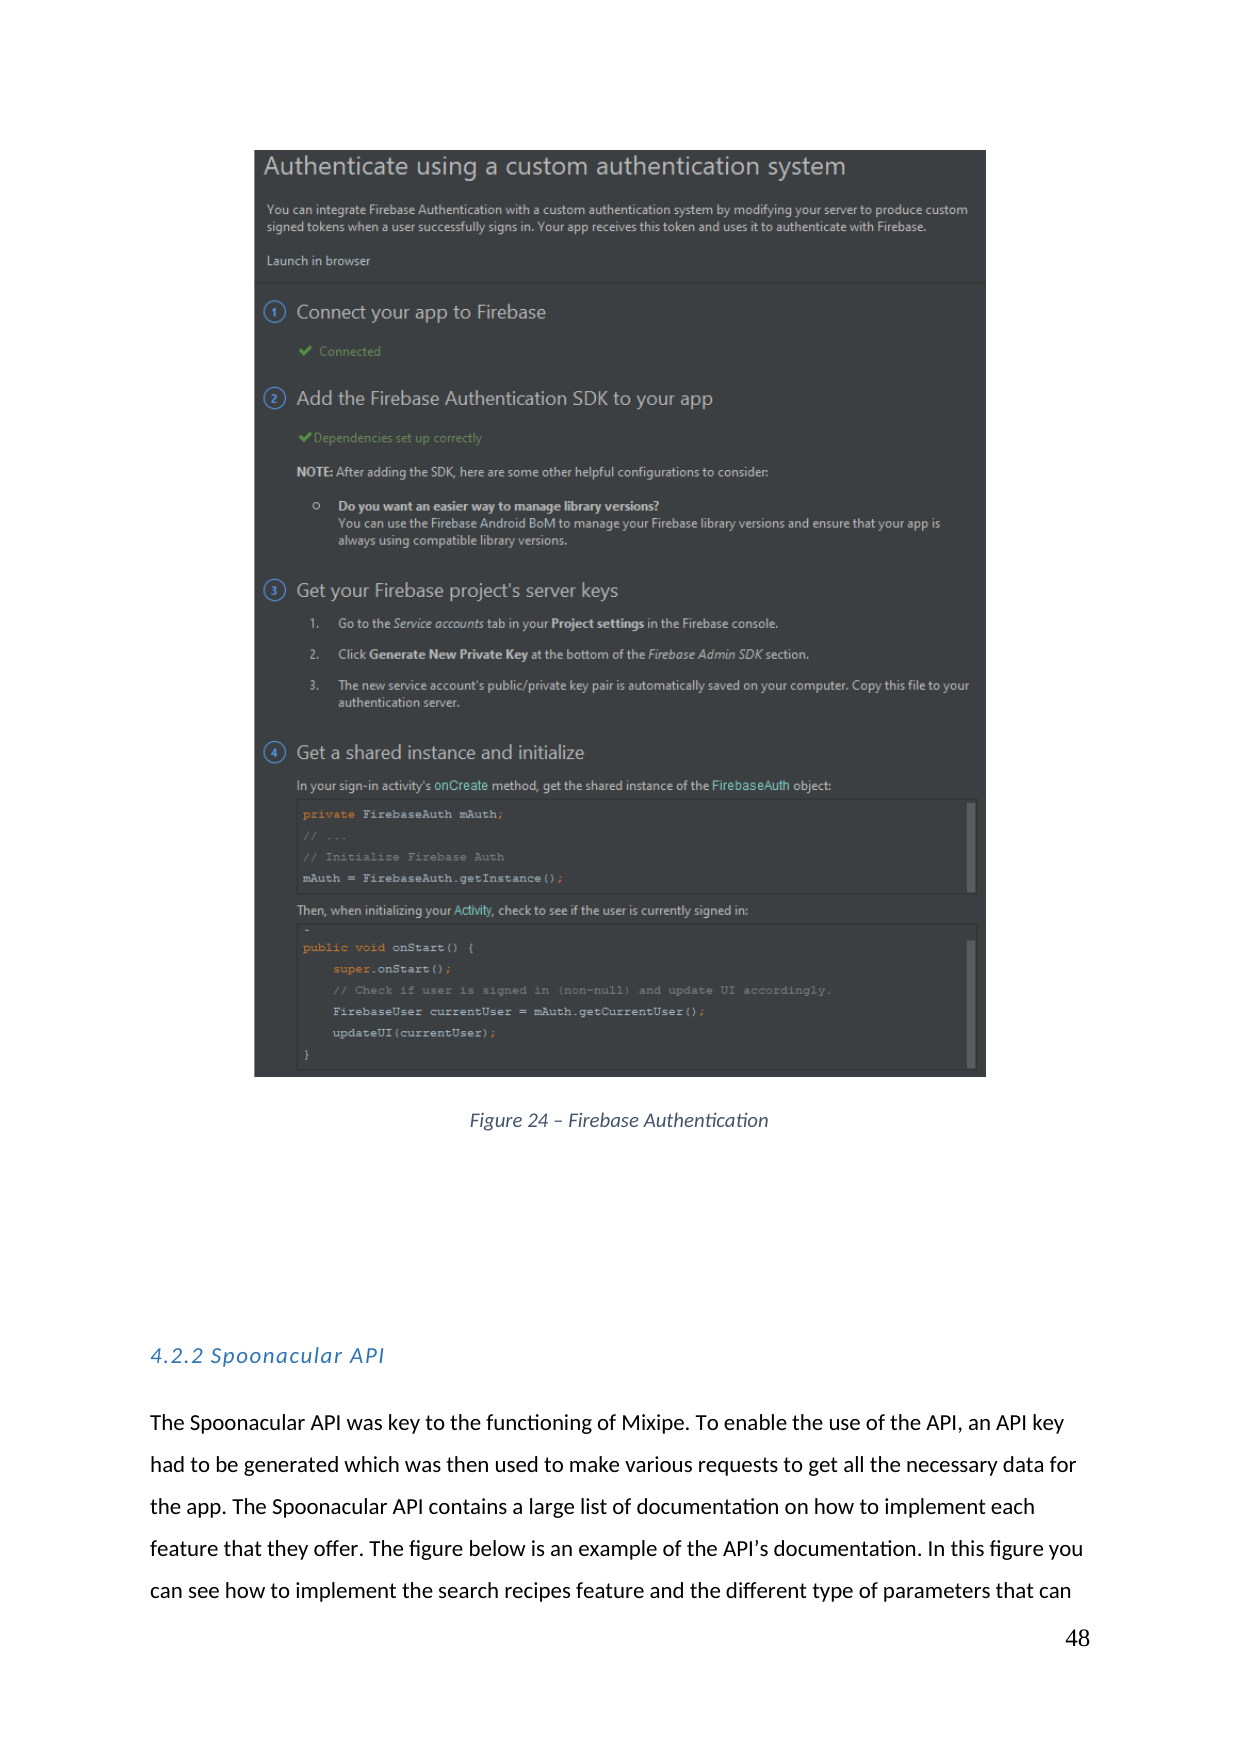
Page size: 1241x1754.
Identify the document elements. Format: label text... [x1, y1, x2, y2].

picture [254, 150, 986, 1077]
subtitle 4.2.2 Spoonacular API [150, 1341, 1090, 1369]
text Figure 24 – Firebase Authentication [150, 1107, 1090, 1133]
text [150, 1408, 1090, 1604]
